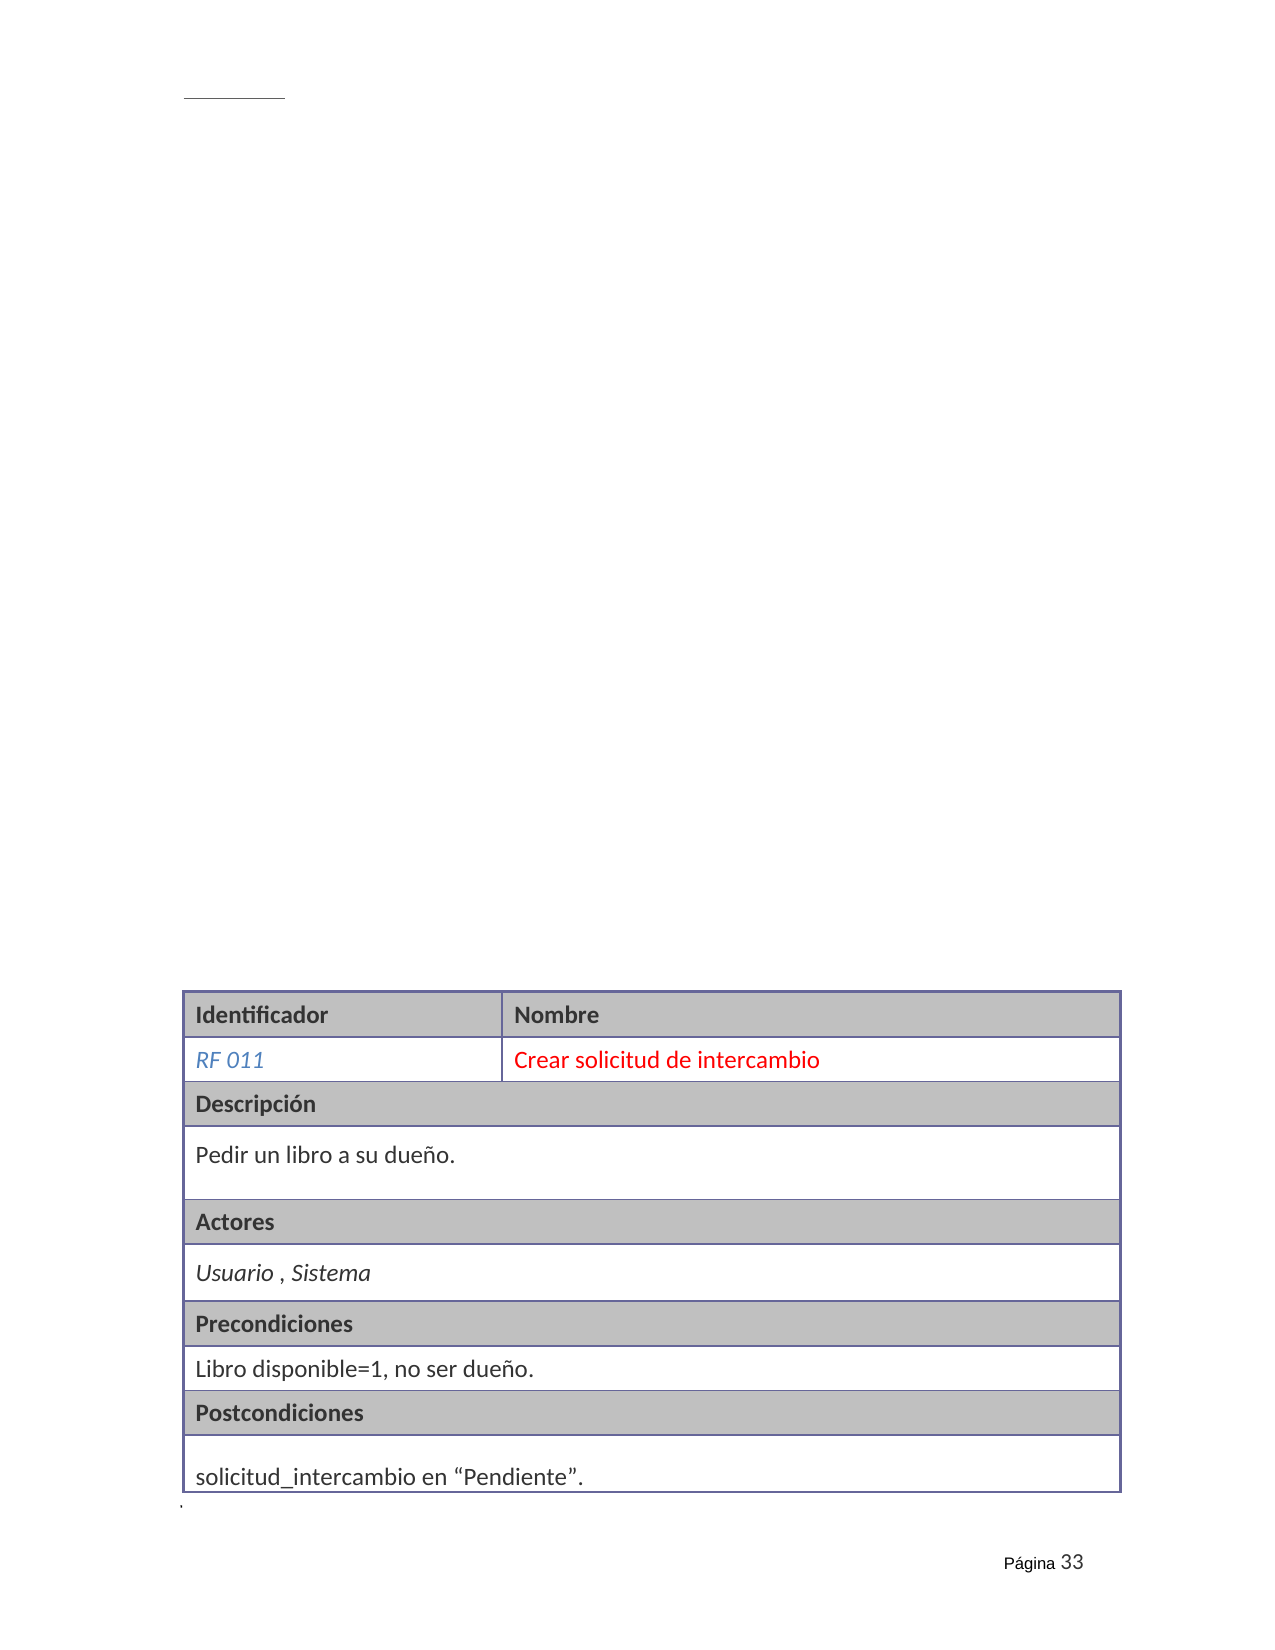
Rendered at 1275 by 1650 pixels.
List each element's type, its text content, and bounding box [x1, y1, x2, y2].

table_cell Crear solicitud de intercambio [503, 1038, 1119, 1081]
table_cell Usuario , Sistema [185, 1245, 1119, 1300]
table_cell Actores [185, 1200, 1119, 1243]
table_cell Descripción [185, 1082, 1119, 1125]
table_cell Libro disponible=1, no ser dueño. [185, 1347, 1119, 1389]
table_cell Pedir un libro a su dueño. [185, 1127, 1119, 1199]
table_cell Precondiciones [185, 1302, 1119, 1345]
table_cell RF 011 [185, 1038, 501, 1081]
table_header Nombre [503, 993, 1119, 1036]
table_header Identificador [185, 993, 501, 1036]
table_cell Postcondiciones [185, 1391, 1119, 1434]
table_cell solicitud_intercambio en “Pendiente”. [185, 1436, 1119, 1491]
